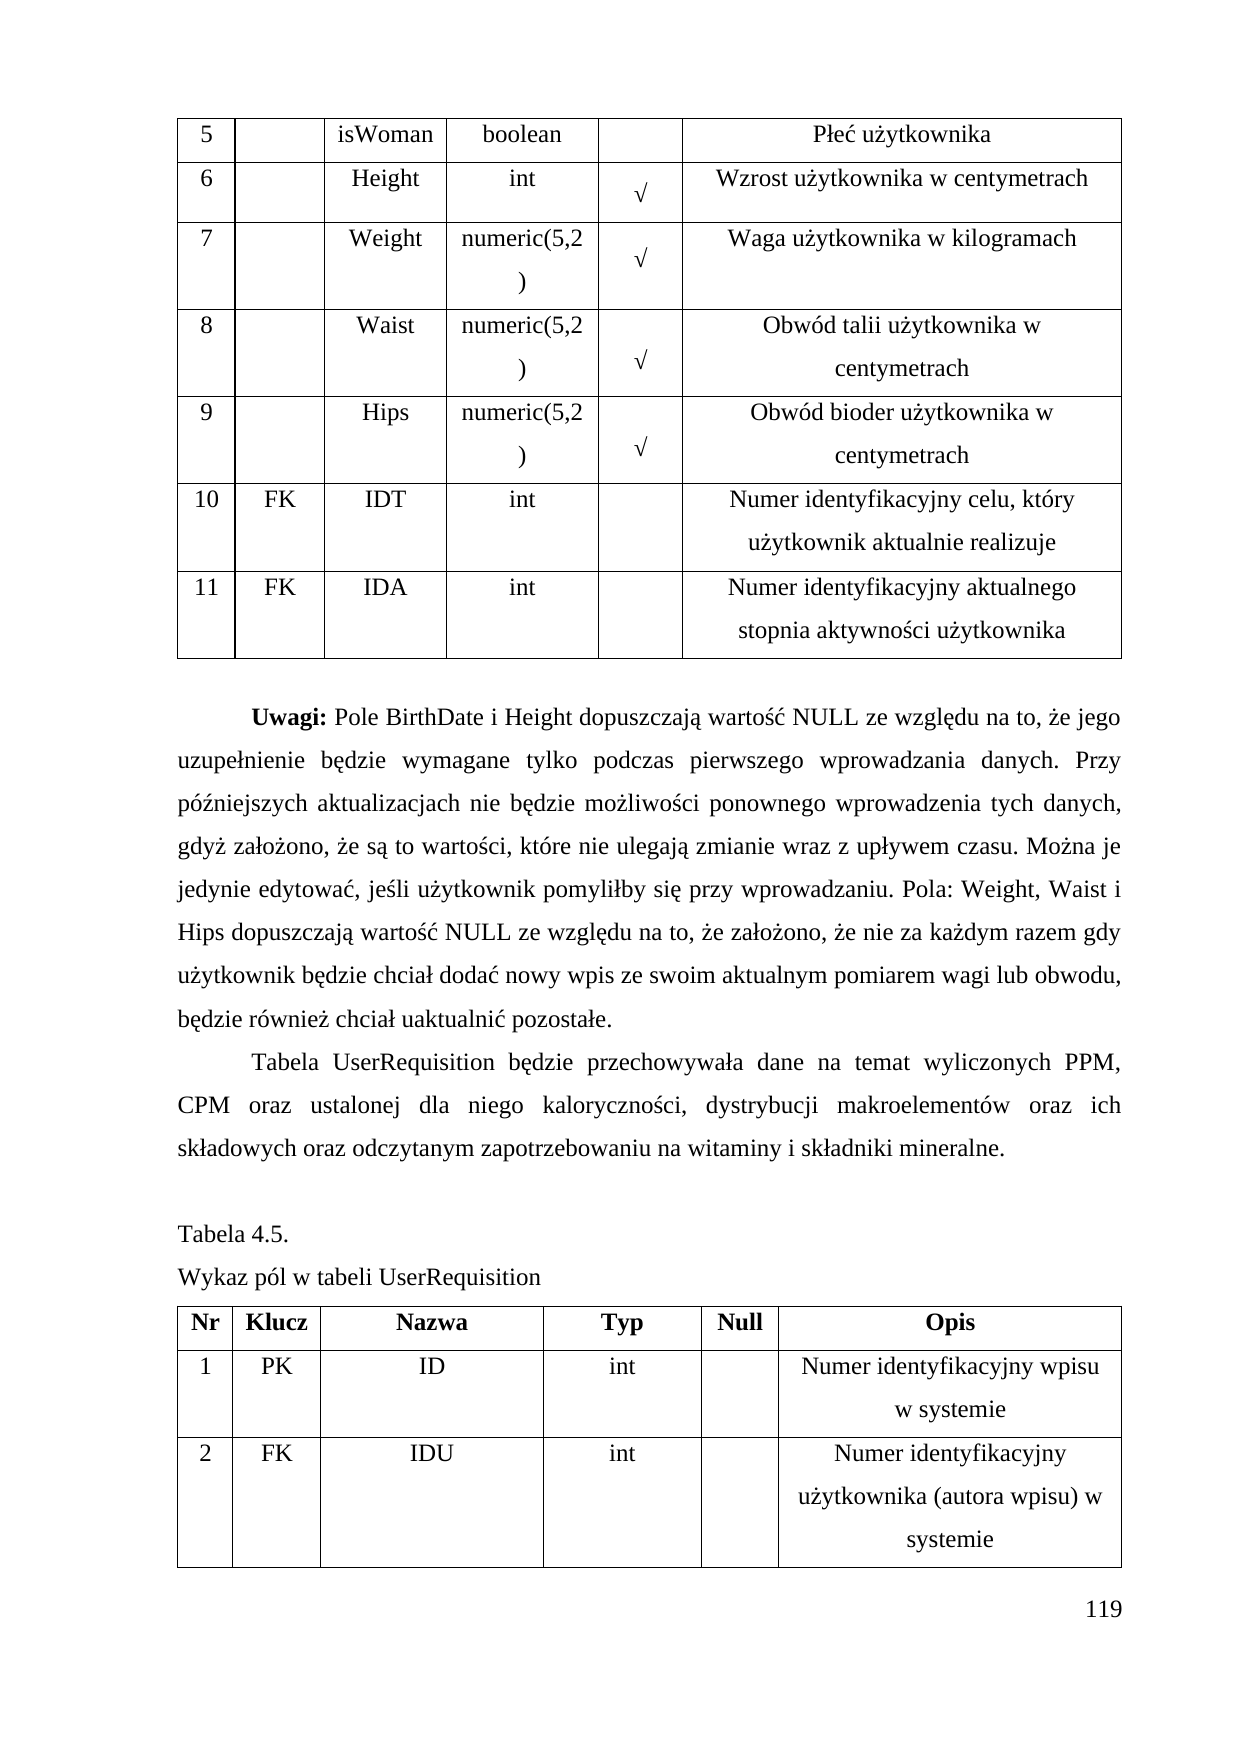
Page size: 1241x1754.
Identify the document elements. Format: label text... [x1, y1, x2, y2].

table_cell int [447, 572, 598, 658]
table_cell Waga użytkownika w kilogramach [683, 223, 1121, 309]
table_cell FK [236, 572, 324, 658]
table_cell FK [236, 484, 324, 571]
table_cell [599, 484, 682, 571]
table_cell 1 [178, 1351, 232, 1437]
text Uwagi: Pole BirthDate i Height dopuszczają wartość NULL ze względu na to, że jego uzupełnienie będzie wymagane tylko podczas pierwszego wprowadzania danych. Przy późniejszych aktualizacjach nie będzie możliwości ponownego wprowadzenia tych danych, gdyż założono, że są to wartości, które nie ulegają zmianie wraz z upływem czasu. Można je jedynie edytować, jeśli użytkownik pomyliłby się przy wprowadzaniu. Pola: Weight, Waist i Hips dopuszczają wartość NULL ze względu na to, że założono, że nie za każdym razem gdy użytkownik będzie chciał dodać nowy wpis ze swoim aktualnym pomiarem wagi lub obwodu, będzie również chciał uaktualnić pozostałe. [177, 702, 1122, 1032]
table_cell PK [233, 1351, 320, 1437]
table_cell Numer identyfikacyjny aktualnego stopnia aktywności użytkownika [683, 572, 1121, 658]
text Wykaz pól w tabeli UserRequisition [177, 1262, 1122, 1291]
text Tabela UserRequisition będzie przechowywała dane na temat wyliczonych PPM, CPM oraz ustalonej dla niego kaloryczności, dystrybucji makroelementów oraz ich składowych oraz odczytanym zapotrzebowaniu na witaminy i składniki mineralne. [177, 1047, 1122, 1162]
table_header Opis [779, 1307, 1121, 1350]
table_cell int [447, 484, 598, 571]
table_cell Waist [325, 310, 446, 396]
table_cell ID [321, 1351, 543, 1437]
table_cell [599, 119, 682, 162]
table_cell Weight [325, 223, 446, 309]
table_cell [702, 1438, 778, 1567]
table_cell 8 [178, 310, 234, 396]
table_cell Hips [325, 397, 446, 483]
table_cell int [544, 1438, 701, 1567]
table_cell Obwód talii użytkownika w centymetrach [683, 310, 1121, 396]
table_cell Numer identyfikacyjny wpisu w systemie [779, 1351, 1121, 1437]
table_cell 10 [178, 484, 234, 571]
table_header Nr [178, 1307, 232, 1350]
table_cell [236, 163, 324, 222]
table_cell boolean [447, 119, 598, 162]
table_cell numeric(5,2) [447, 223, 598, 309]
table_cell [236, 119, 324, 162]
table_cell IDT [325, 484, 446, 571]
table_cell 2 [178, 1438, 232, 1567]
table_cell int [447, 163, 598, 222]
table_cell 11 [178, 572, 234, 658]
table_cell numeric(5,2) [447, 310, 598, 396]
table_cell 9 [178, 397, 234, 483]
table_cell Obwód bioder użytkownika w centymetrach [683, 397, 1121, 483]
table_cell Height [325, 163, 446, 222]
table_cell √ [599, 223, 682, 309]
table_cell numeric(5,2) [447, 397, 598, 483]
table_cell Numer identyfikacyjny użytkownika (autora wpisu) w systemie [779, 1438, 1121, 1567]
table_cell isWoman [325, 119, 446, 162]
table_cell FK [233, 1438, 320, 1567]
table_header Klucz [233, 1307, 320, 1350]
table_cell [236, 310, 324, 396]
table_cell [599, 572, 682, 658]
table_cell Płeć użytkownika [683, 119, 1121, 162]
table_cell √ [599, 310, 682, 396]
table_header Typ [544, 1307, 701, 1350]
table_cell √ [599, 397, 682, 483]
table_header Null [702, 1307, 778, 1350]
table_cell 7 [178, 223, 234, 309]
table_cell [236, 223, 324, 309]
table_cell Numer identyfikacyjny celu, który użytkownik aktualnie realizuje [683, 484, 1121, 571]
table_cell [702, 1351, 778, 1437]
table_cell [236, 397, 324, 483]
table_cell IDA [325, 572, 446, 658]
table_cell Wzrost użytkownika w centymetrach [683, 163, 1121, 222]
table_header Nazwa [321, 1307, 543, 1350]
table_cell int [544, 1351, 701, 1437]
text Tabela 4.5. [177, 1219, 1122, 1248]
table_cell √ [599, 163, 682, 222]
table_cell 6 [178, 163, 234, 222]
table_cell 5 [178, 119, 234, 162]
table_cell IDU [321, 1438, 543, 1567]
